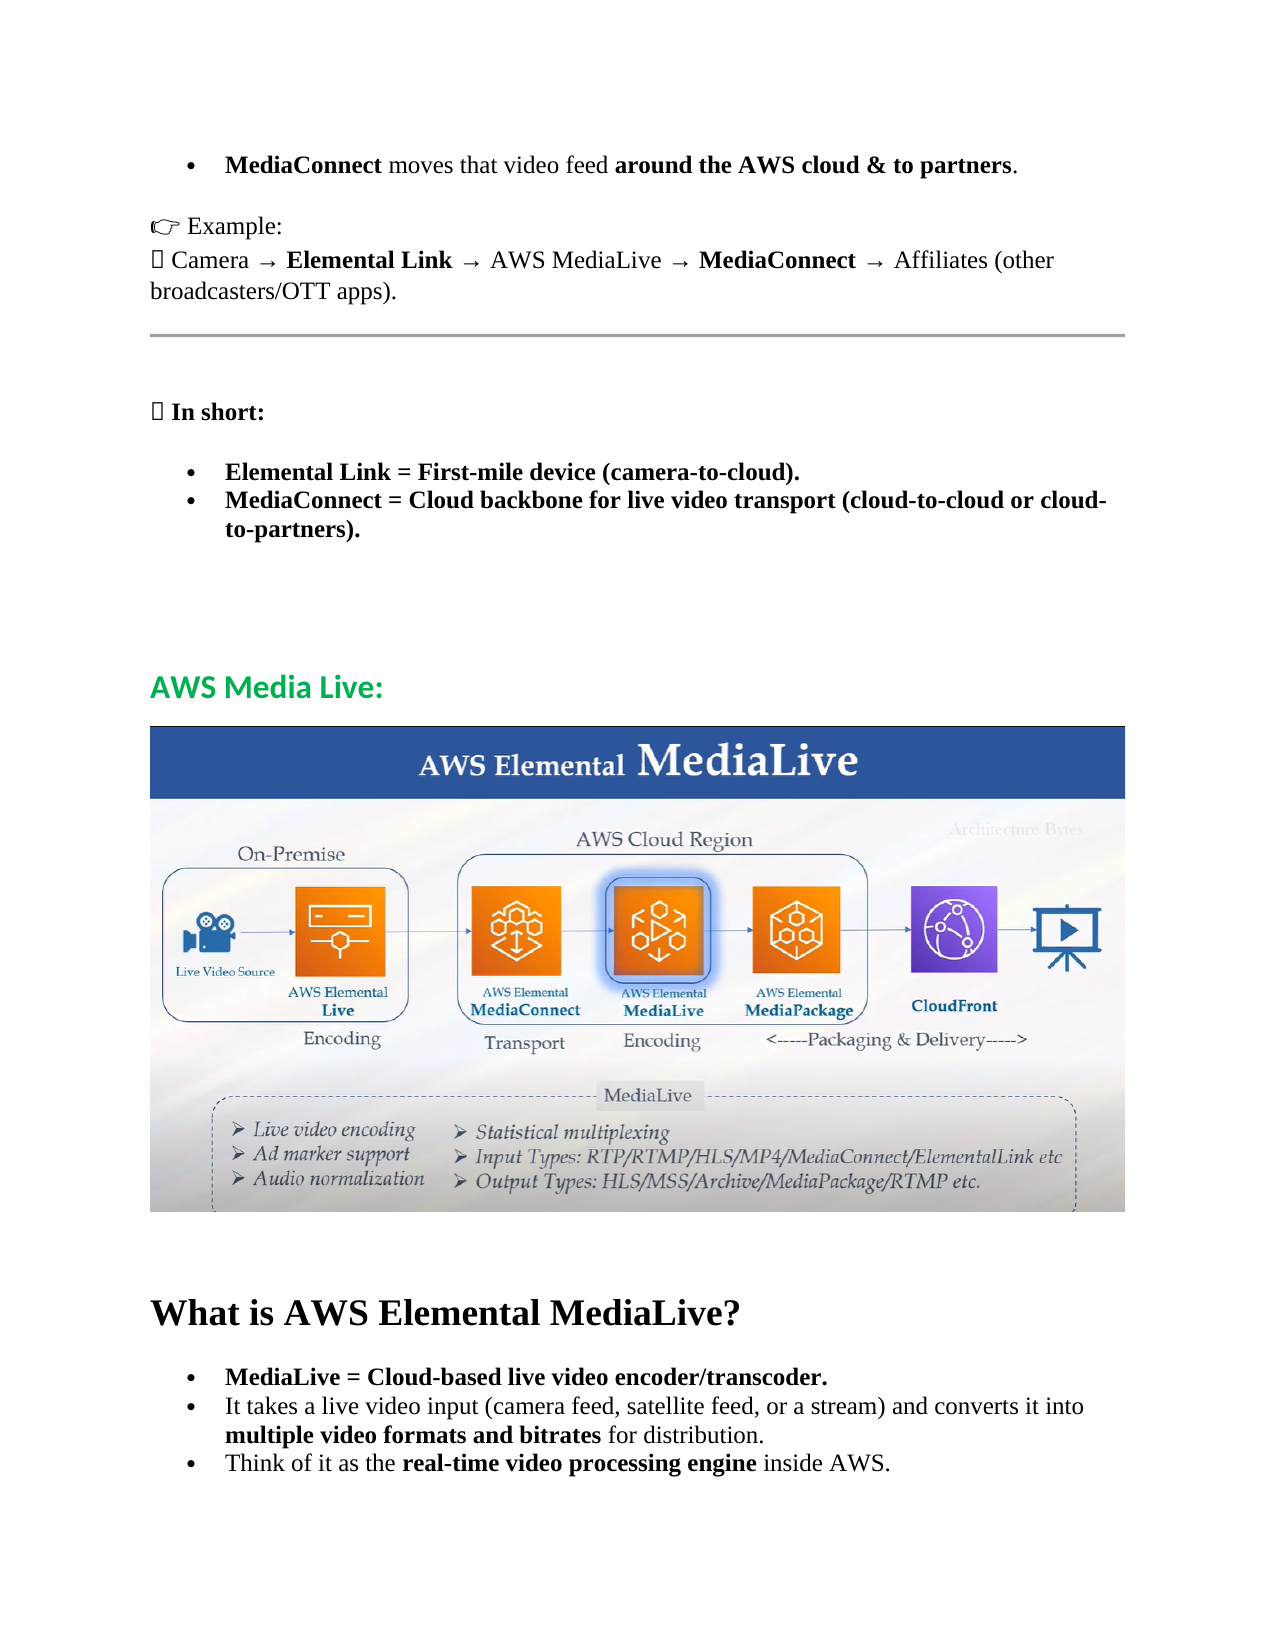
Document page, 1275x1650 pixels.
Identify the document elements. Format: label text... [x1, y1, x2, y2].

list MediaConnect moves that video feed around the AWS cloud & to partners. [187, 150, 1125, 179]
list Elemental Link = First-mile device (camera-to-cloud). [187, 457, 1125, 485]
text What is AWS Elemental MediaLive? [150, 1319, 1125, 1362]
list MediaConnect = Cloud backbone for live video transport (cloud-to-cloud or cloud-to-partners). [187, 514, 1125, 572]
text ✅ In short: [150, 393, 1125, 427]
list It takes a live video input (camera feed, satellite feed, or a stream) and converts it into multiple video formats and bitrates for distribution. [187, 1420, 1125, 1478]
list MediaLive = Cloud-based live video encoder/transcoder. [187, 1391, 1125, 1420]
text 👉 Example: 🎥 Camera → Elemental Link → AWS MediaLive → MediaConnect → Affiliates (other broadcasters/OTT apps). [150, 208, 1125, 305]
picture [150, 755, 1125, 1241]
text AWS Media Live: [150, 695, 1125, 736]
